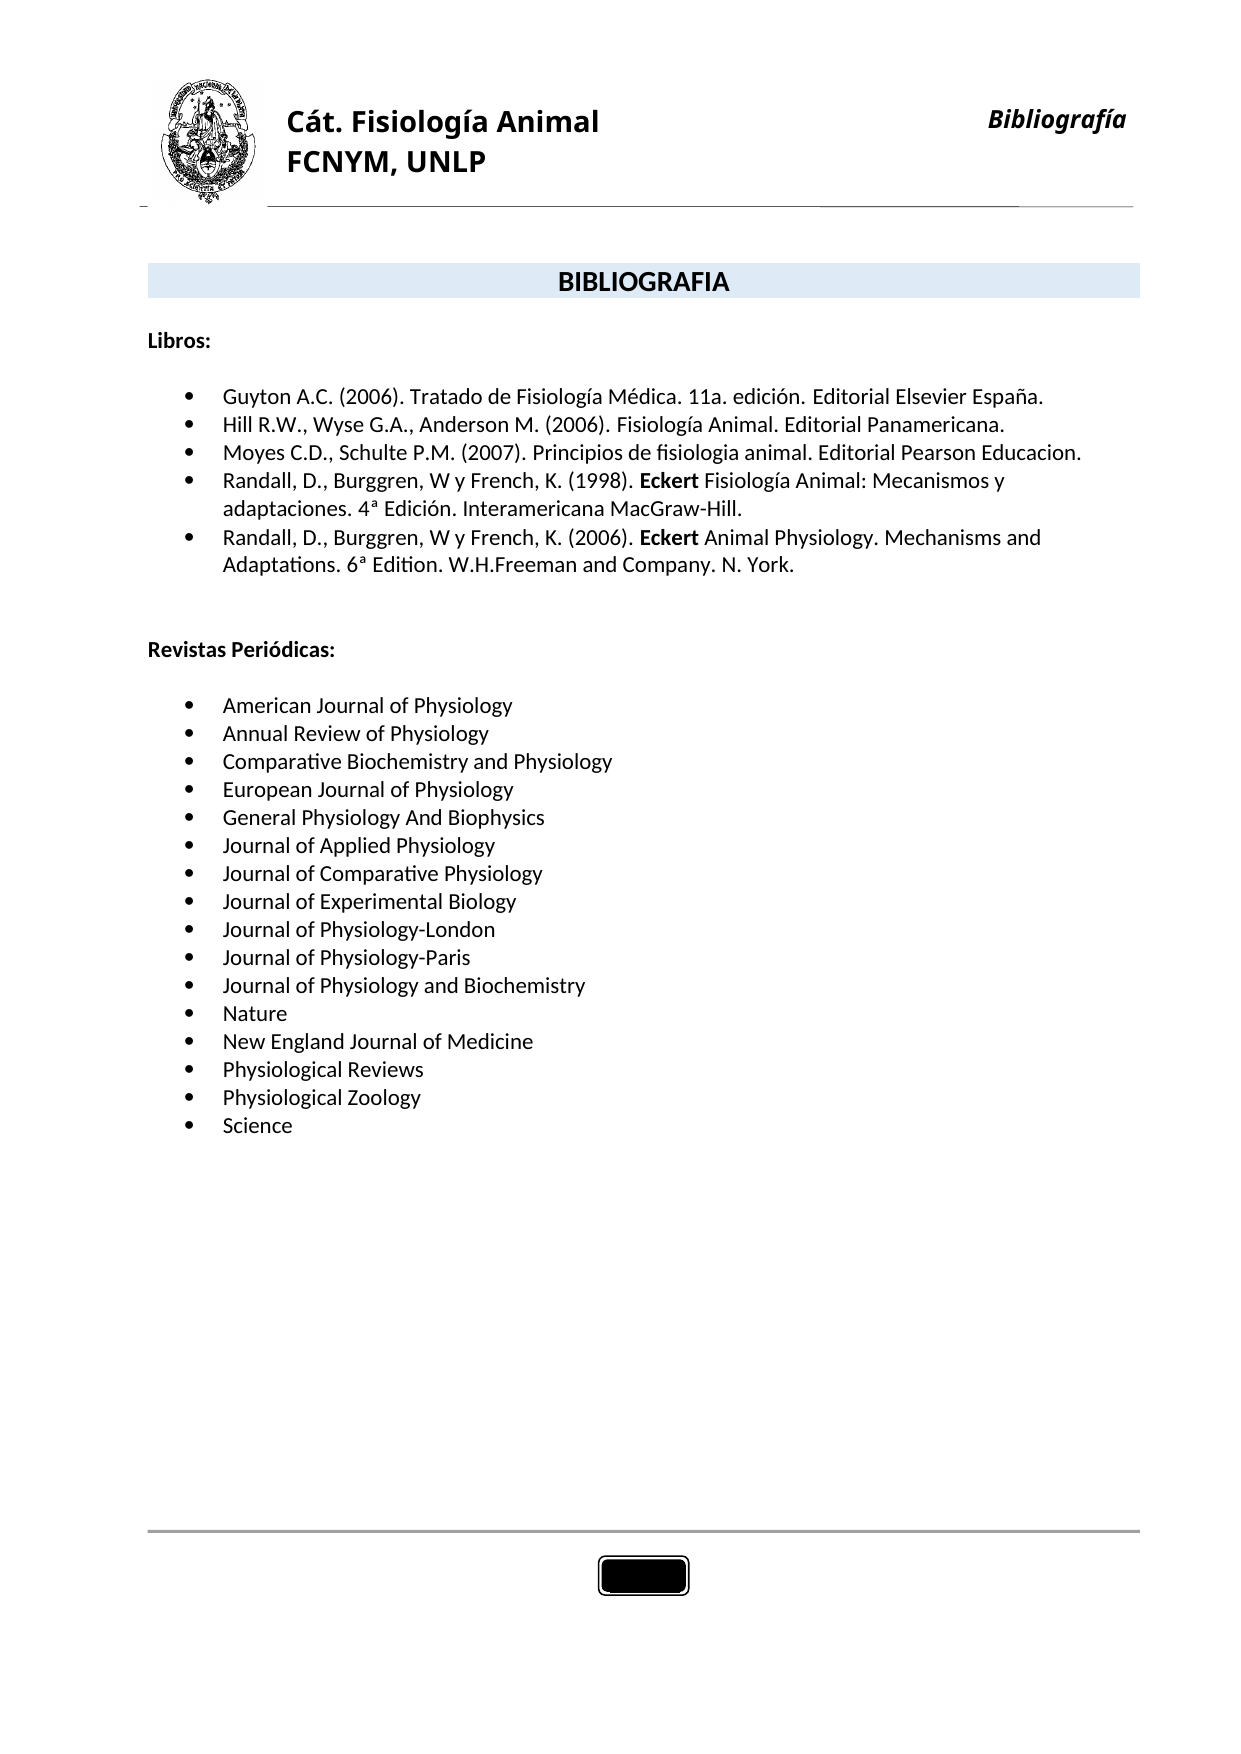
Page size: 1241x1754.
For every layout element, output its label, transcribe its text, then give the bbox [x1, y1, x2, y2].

picture [147, 75, 268, 207]
list Annual Review of Physiology [185, 719, 1140, 747]
list Guyton A.C. (2006). Tratado de Fisiología Médica. 11a. edición. Editorial Elsevier España. [185, 382, 1140, 411]
list Comparative Biochemistry and Physiology [185, 747, 1140, 775]
list Moyes C.D., Schulte P.M. (2007). Principios de fisiologia animal. Editorial Pearson Educacion. [185, 438, 1140, 467]
list Randall, D., Burggren, W y French, K. (1998). Eckert Fisiología Animal: Mecanismos y adaptaciones. 4ª Edición. Interamericana MacGraw-Hill. [185, 467, 1140, 523]
list American Journal of Physiology [185, 691, 1140, 719]
text Libros: [148, 326, 1140, 354]
list Hill R.W., Wyse G.A., Anderson M. (2006). Fisiología Animal. Editorial Panamericana. [185, 411, 1140, 438]
list Randall, D., Burggren, W y French, K. (2006). Eckert Animal Physiology. Mechanisms and Adaptations. 6ª Edition. W.H.Freeman and Company. N. York. [185, 523, 1140, 579]
list Science [185, 1111, 1140, 1139]
text Revistas Periódicas: [148, 635, 1140, 663]
list General Physiology And Biophysics [185, 803, 1140, 831]
list Journal of Physiology and Biochemistry [185, 971, 1140, 999]
list Journal of Comparative Physiology [185, 859, 1140, 887]
list New England Journal of Medicine [185, 1027, 1140, 1055]
list Nature [185, 999, 1140, 1027]
list Physiological Reviews [185, 1055, 1140, 1083]
list Journal of Experimental Biology [185, 887, 1140, 915]
subtitle Bibliografia [148, 263, 1140, 298]
list Journal of Physiology-Paris [185, 943, 1140, 971]
list European Journal of Physiology [185, 775, 1140, 803]
list Journal of Physiology-London [185, 915, 1140, 943]
list Physiological Zoology [185, 1083, 1140, 1111]
list Journal of Applied Physiology [185, 831, 1140, 859]
